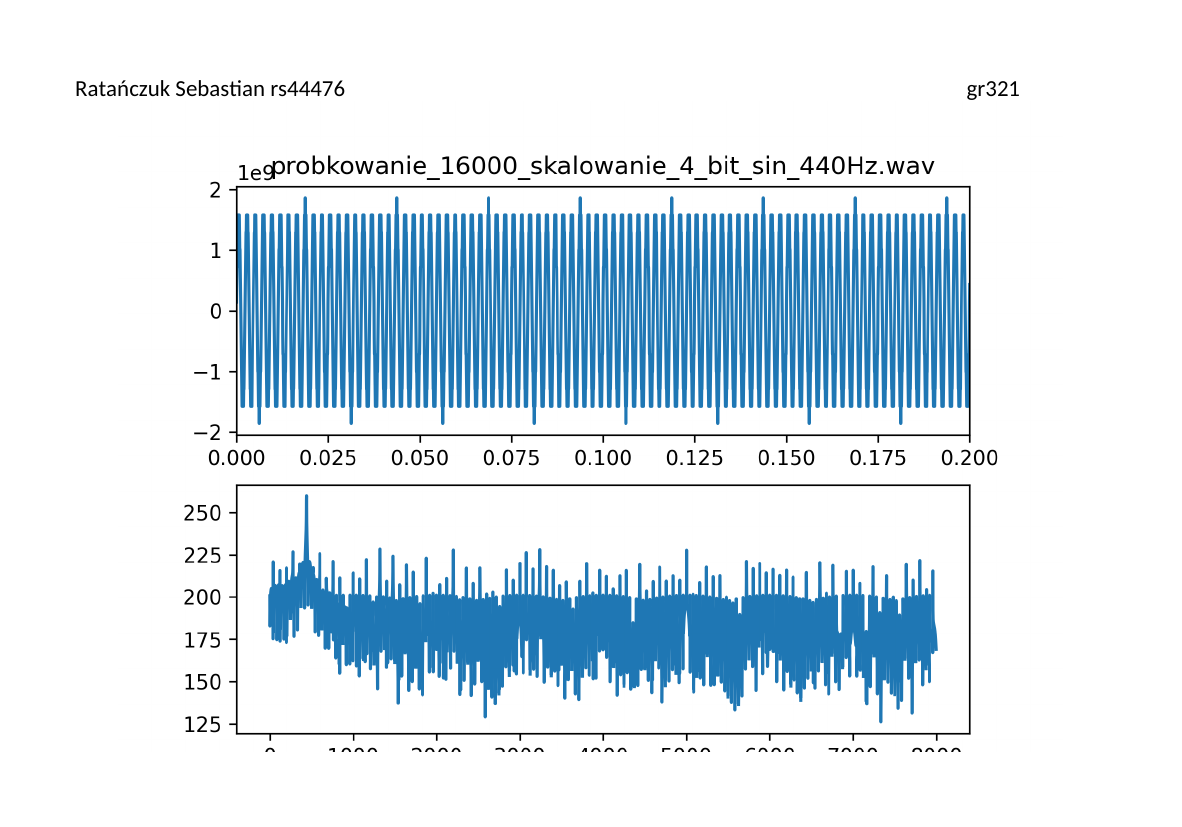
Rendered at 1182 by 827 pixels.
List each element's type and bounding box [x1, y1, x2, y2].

picture [118, 101, 1063, 752]
